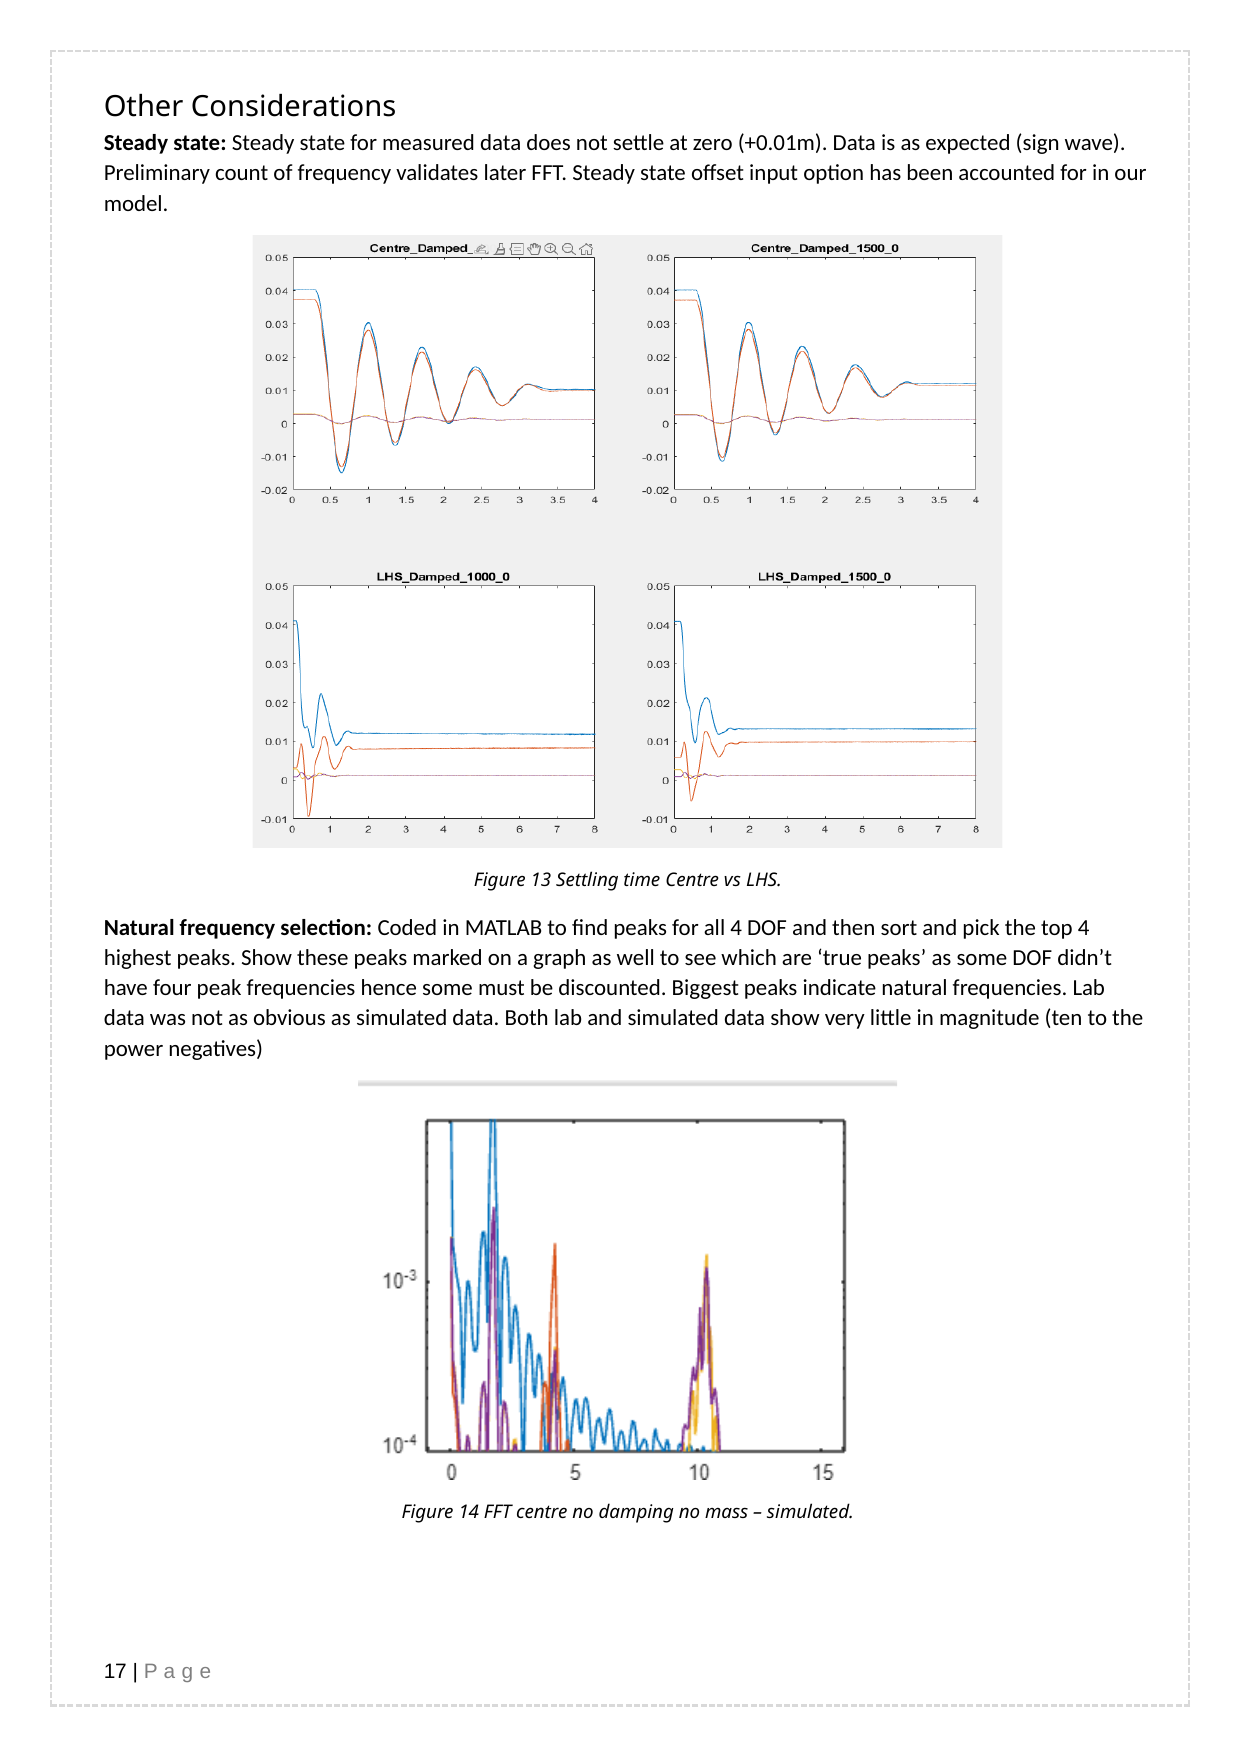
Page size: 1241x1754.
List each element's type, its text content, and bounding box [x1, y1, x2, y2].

text Natural frequency selection: Coded in MATLAB to find peaks for all 4 DOF and then sort and pick the top 4 highest peaks. Show these peaks marked on a graph as well to see which are ‘true peaks’ as some DOF didn’t have four peak frequencies hence some must be discounted. Biggest peaks indicate natural frequencies. Lab data was not as obvious as simulated data. Both lab and simulated data show very little in magnitude (ten to the power negatives) [103, 913, 1152, 1062]
text Steady state: Steady state for measured data does not settle at zero (+0.01m). Data is as expected (sign wave). Preliminary count of frequency validates later FFT. Steady state offset input option has been accounted for in our model. [103, 128, 1152, 217]
picture [252, 235, 1003, 848]
picture [358, 1080, 898, 1480]
subtitle Other Considerations [103, 85, 1152, 125]
